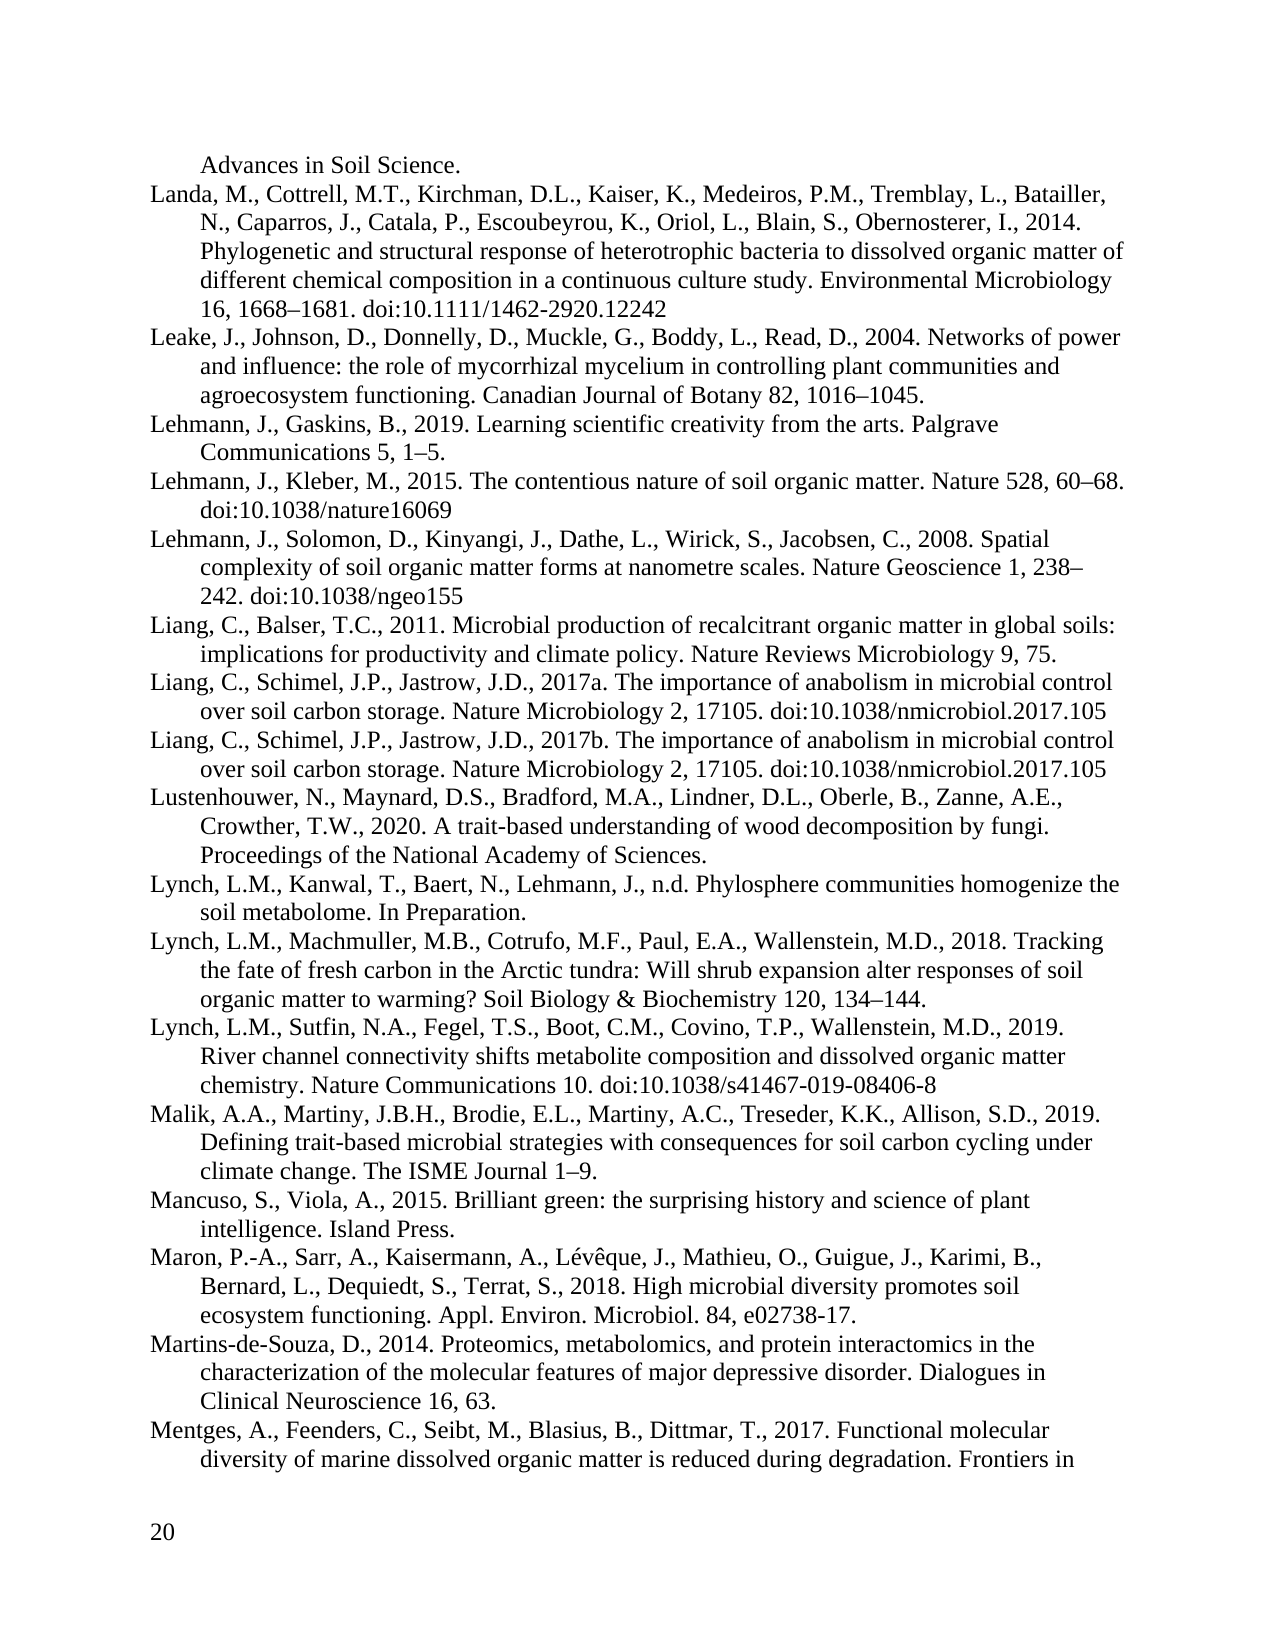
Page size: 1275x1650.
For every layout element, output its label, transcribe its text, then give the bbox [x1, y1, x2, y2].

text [150, 1415, 1125, 1472]
text Martins-de-Souza, D., 2014. Proteomics, metabolomics, and protein interactomics in the characterization of the molecular features of major depressive disorder. Dialogues in Clinical Neuroscience 16, 63. [150, 1329, 1125, 1415]
text Leake, J., Johnson, D., Donnelly, D., Muckle, G., Boddy, L., Read, D., 2004. Networks of power and influence: the role of mycorrhizal mycelium in controlling plant communities and agroecosystem functioning. Canadian Journal of Botany 82, 1016–1045. [150, 322, 1125, 409]
text Lynch, L.M., Kanwal, T., Baert, N., Lehmann, J., n.d. Phylosphere communities homogenize the soil metabolome. In Preparation. [150, 869, 1125, 926]
text Lehmann, J., Gaskins, B., 2019. Learning scientific creativity from the arts. Palgrave Communications 5, 1–5. [150, 409, 1125, 466]
text Liang, C., Schimel, J.P., Jastrow, J.D., 2017b. The importance of anabolism in microbial control over soil carbon storage. Nature Microbiology 2, 17105. doi:10.1038/nmicrobiol.2017.105 [150, 725, 1125, 782]
text Mancuso, S., Viola, A., 2015. Brilliant green: the surprising history and science of plant intelligence. Island Press. [150, 1185, 1125, 1242]
text Liang, C., Schimel, J.P., Jastrow, J.D., 2017a. The importance of anabolism in microbial control over soil carbon storage. Nature Microbiology 2, 17105. doi:10.1038/nmicrobiol.2017.105 [150, 667, 1125, 725]
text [150, 150, 1125, 179]
text Lehmann, J., Kleber, M., 2015. The contentious nature of soil organic matter. Nature 528, 60–68. doi:10.1038/nature16069 [150, 466, 1125, 524]
text Landa, M., Cottrell, M.T., Kirchman, D.L., Kaiser, K., Medeiros, P.M., Tremblay, L., Batailler, N., Caparros, J., Catala, P., Escoubeyrou, K., Oriol, L., Blain, S., Obernosterer, I., 2014. Phylogenetic and structural response of heterotrophic bacteria to dissolved organic matter of different chemical composition in a continuous culture study. Environmental Microbiology 16, 1668–1681. doi:10.1111/1462-2920.12242 [150, 179, 1125, 322]
text Maron, P.-A., Sarr, A., Kaisermann, A., Lévêque, J., Mathieu, O., Guigue, J., Karimi, B., Bernard, L., Dequiedt, S., Terrat, S., 2018. High microbial diversity promotes soil ecosystem functioning. Appl. Environ. Microbiol. 84, e02738-17. [150, 1242, 1125, 1329]
text Lustenhouwer, N., Maynard, D.S., Bradford, M.A., Lindner, D.L., Oberle, B., Zanne, A.E., Crowther, T.W., 2020. A trait-based understanding of wood decomposition by fungi. Proceedings of the National Academy of Sciences. [150, 782, 1125, 869]
text Liang, C., Balser, T.C., 2011. Microbial production of recalcitrant organic matter in global soils: implications for productivity and climate policy. Nature Reviews Microbiology 9, 75. [150, 610, 1125, 667]
text Lehmann, J., Solomon, D., Kinyangi, J., Dathe, L., Wirick, S., Jacobsen, C., 2008. Spatial complexity of soil organic matter forms at nanometre scales. Nature Geoscience 1, 238–242. doi:10.1038/ngeo155 [150, 524, 1125, 610]
text Malik, A.A., Martiny, J.B.H., Brodie, E.L., Martiny, A.C., Treseder, K.K., Allison, S.D., 2019. Defining trait-based microbial strategies with consequences for soil carbon cycling under climate change. The ISME Journal 1–9. [150, 1099, 1125, 1185]
text Lynch, L.M., Sutfin, N.A., Fegel, T.S., Boot, C.M., Covino, T.P., Wallenstein, M.D., 2019. River channel connectivity shifts metabolite composition and dissolved organic matter chemistry. Nature Communications 10. doi:10.1038/s41467-019-08406-8 [150, 1012, 1125, 1099]
text Lynch, L.M., Machmuller, M.B., Cotrufo, M.F., Paul, E.A., Wallenstein, M.D., 2018. Tracking the fate of fresh carbon in the Arctic tundra: Will shrub expansion alter responses of soil organic matter to warming? Soil Biology & Biochemistry 120, 134–144. [150, 926, 1125, 1012]
